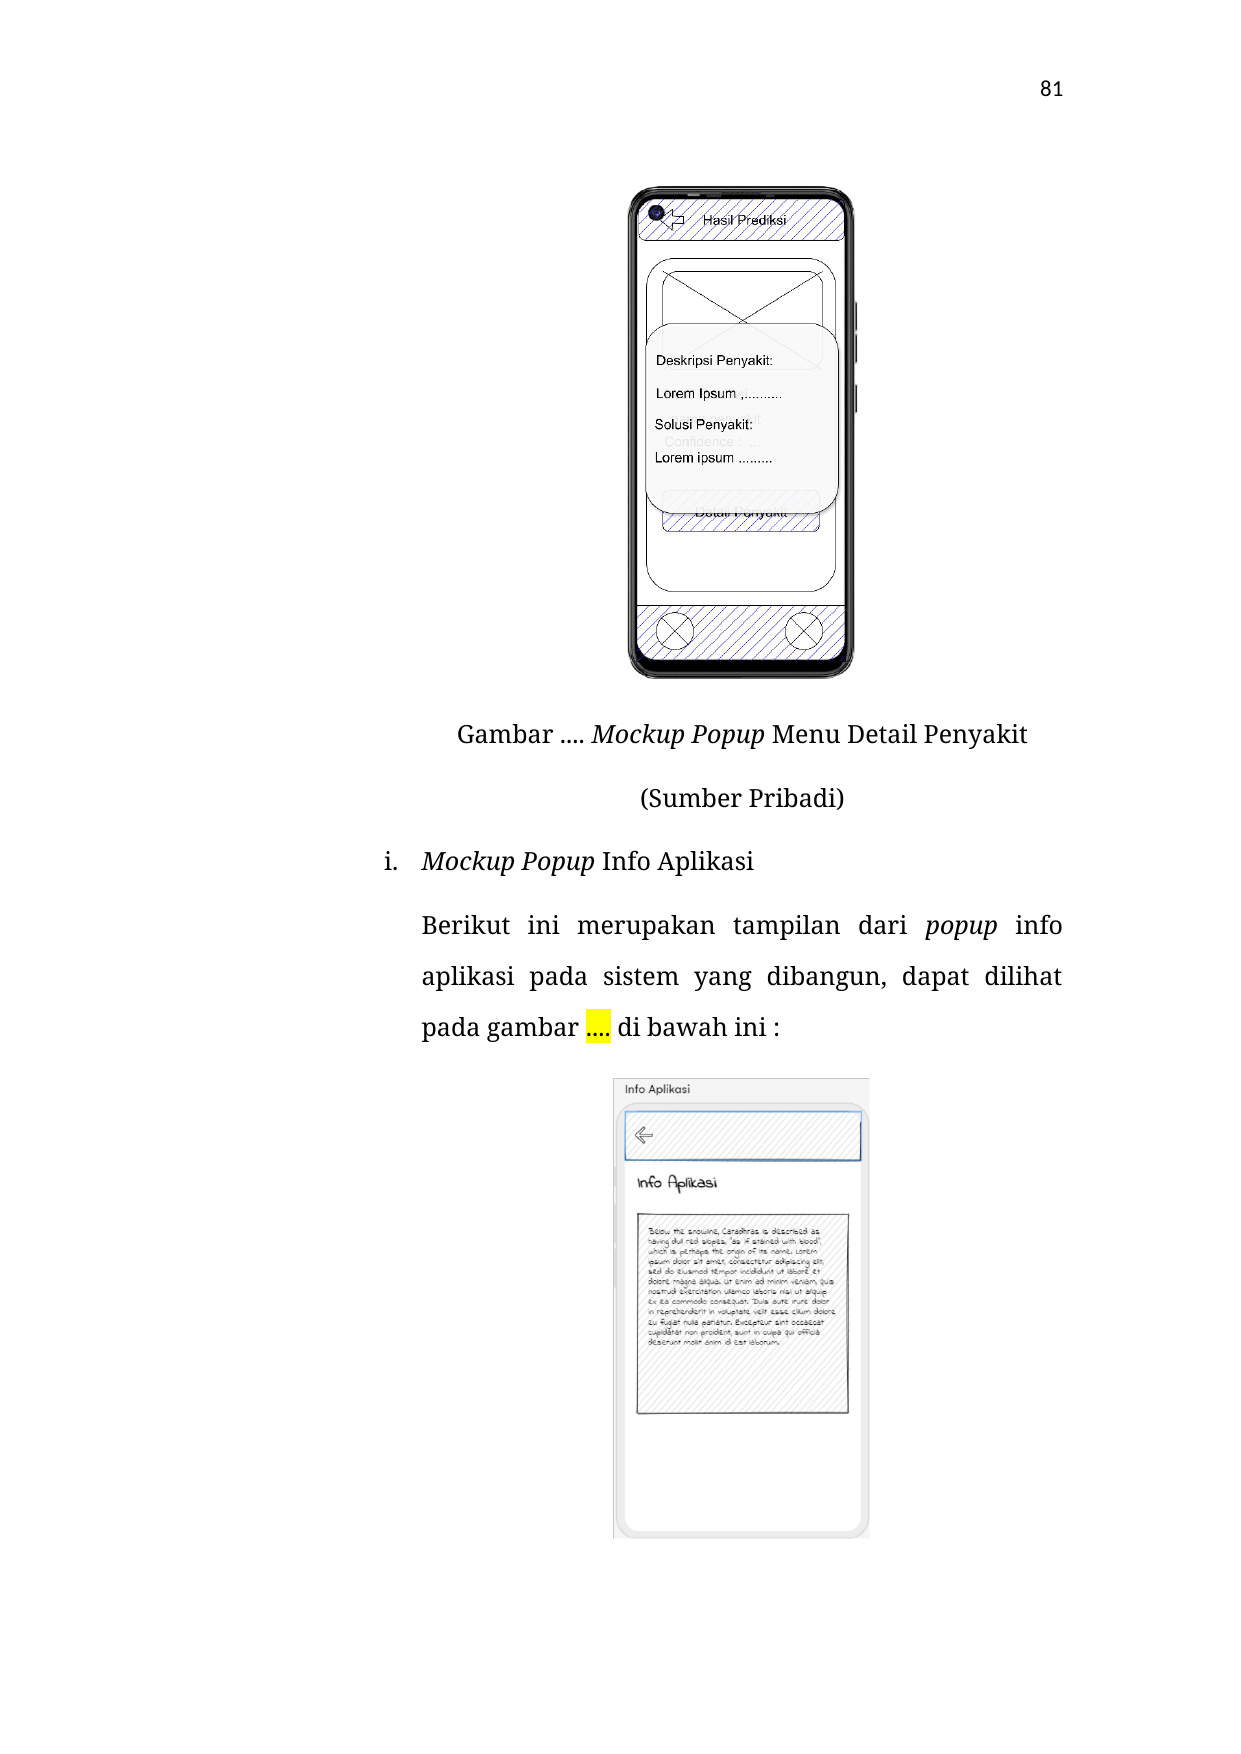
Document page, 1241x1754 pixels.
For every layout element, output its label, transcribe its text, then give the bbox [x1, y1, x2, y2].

list Berikut ini merupakan tampilan dari popup info aplikasi pada sistem yang dibangun, dapat dilihat pada gambar .... di bawah ini : [421, 907, 1063, 1043]
list (Sumber Pribadi) [421, 780, 1063, 814]
picture [607, 1072, 877, 1546]
picture [617, 177, 868, 691]
list Mockup Popup Info Aplikasi [384, 844, 1063, 878]
list Gambar .... Mockup Popup Menu Detail Penyakit [421, 717, 1063, 751]
